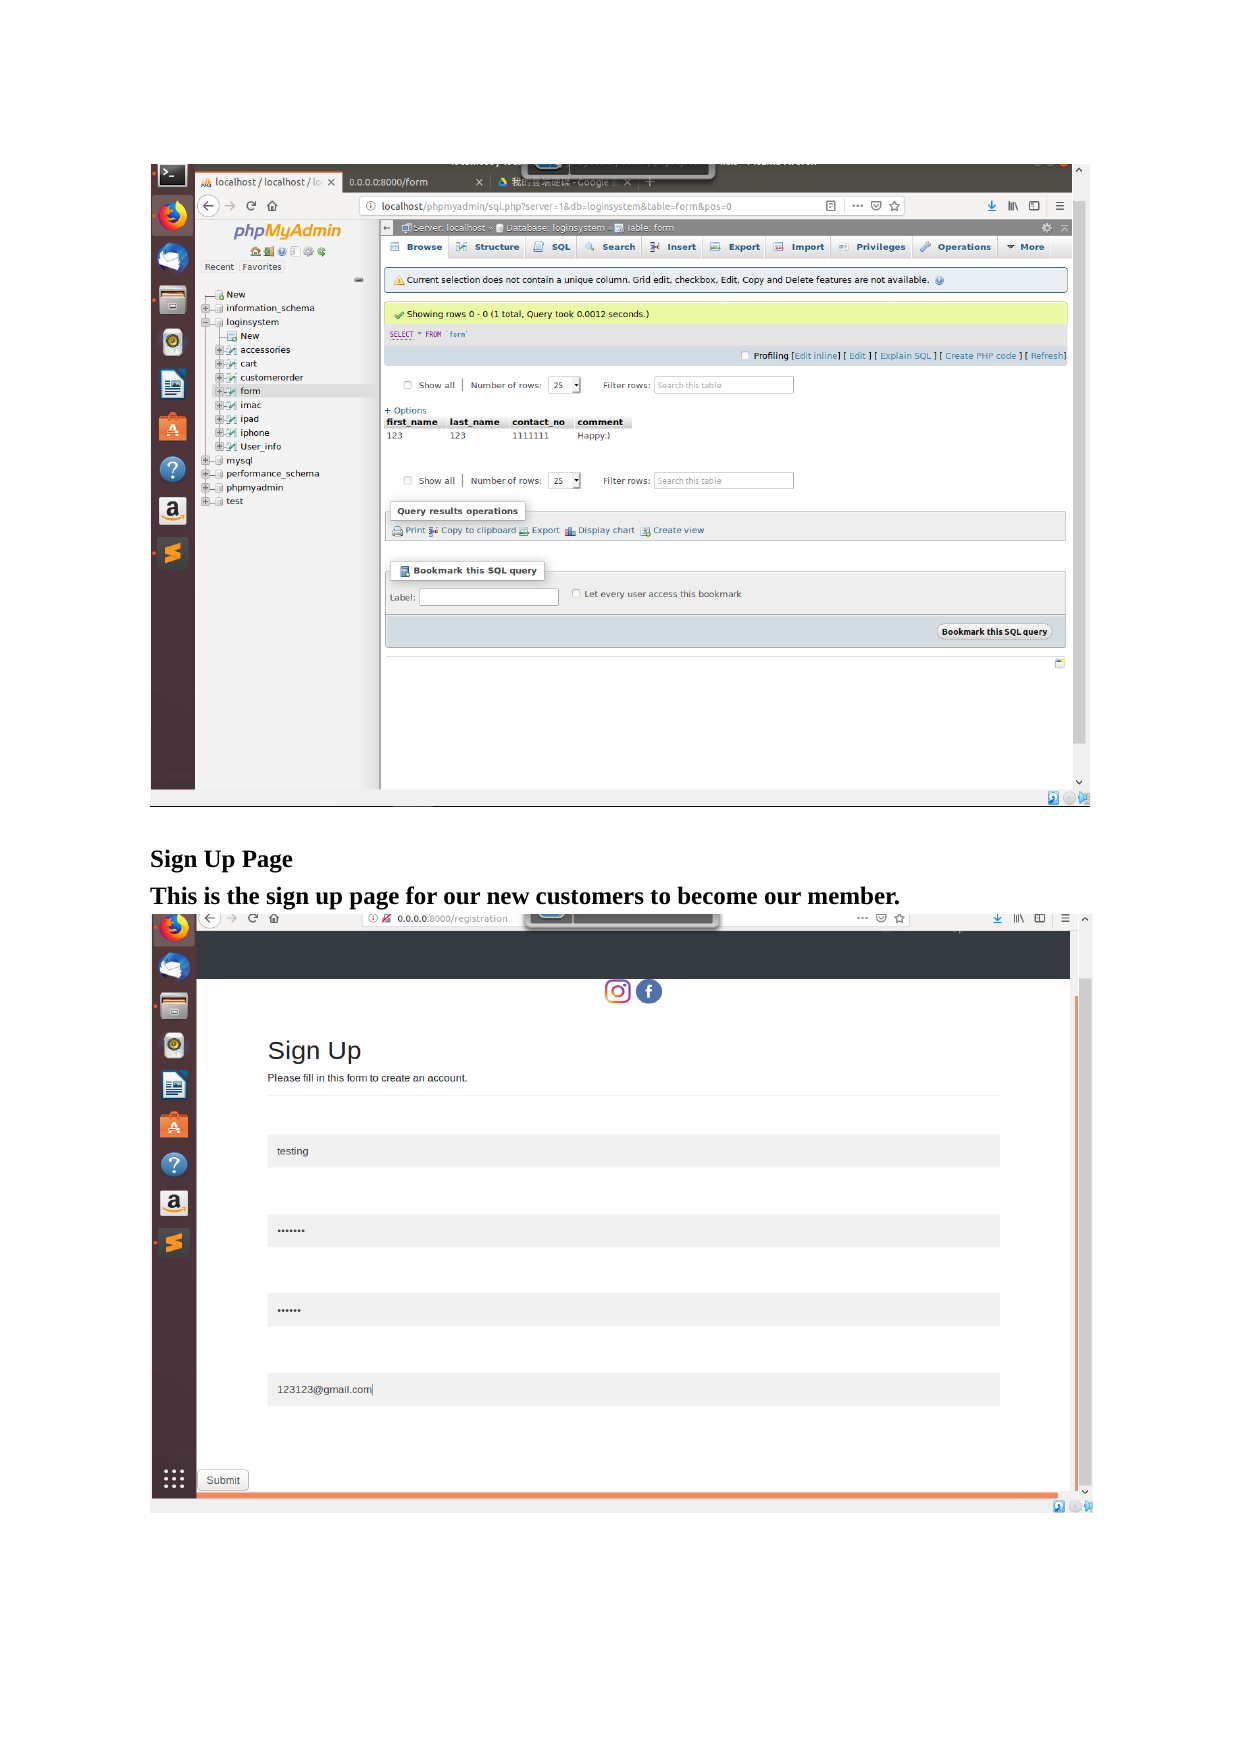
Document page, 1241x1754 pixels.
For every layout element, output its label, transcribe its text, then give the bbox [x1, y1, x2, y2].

text Sign Up Page [150, 839, 1090, 877]
picture [150, 914, 1093, 1513]
text This is the sign up page for our new customers to become our member. [150, 877, 1090, 914]
picture [150, 164, 1091, 807]
